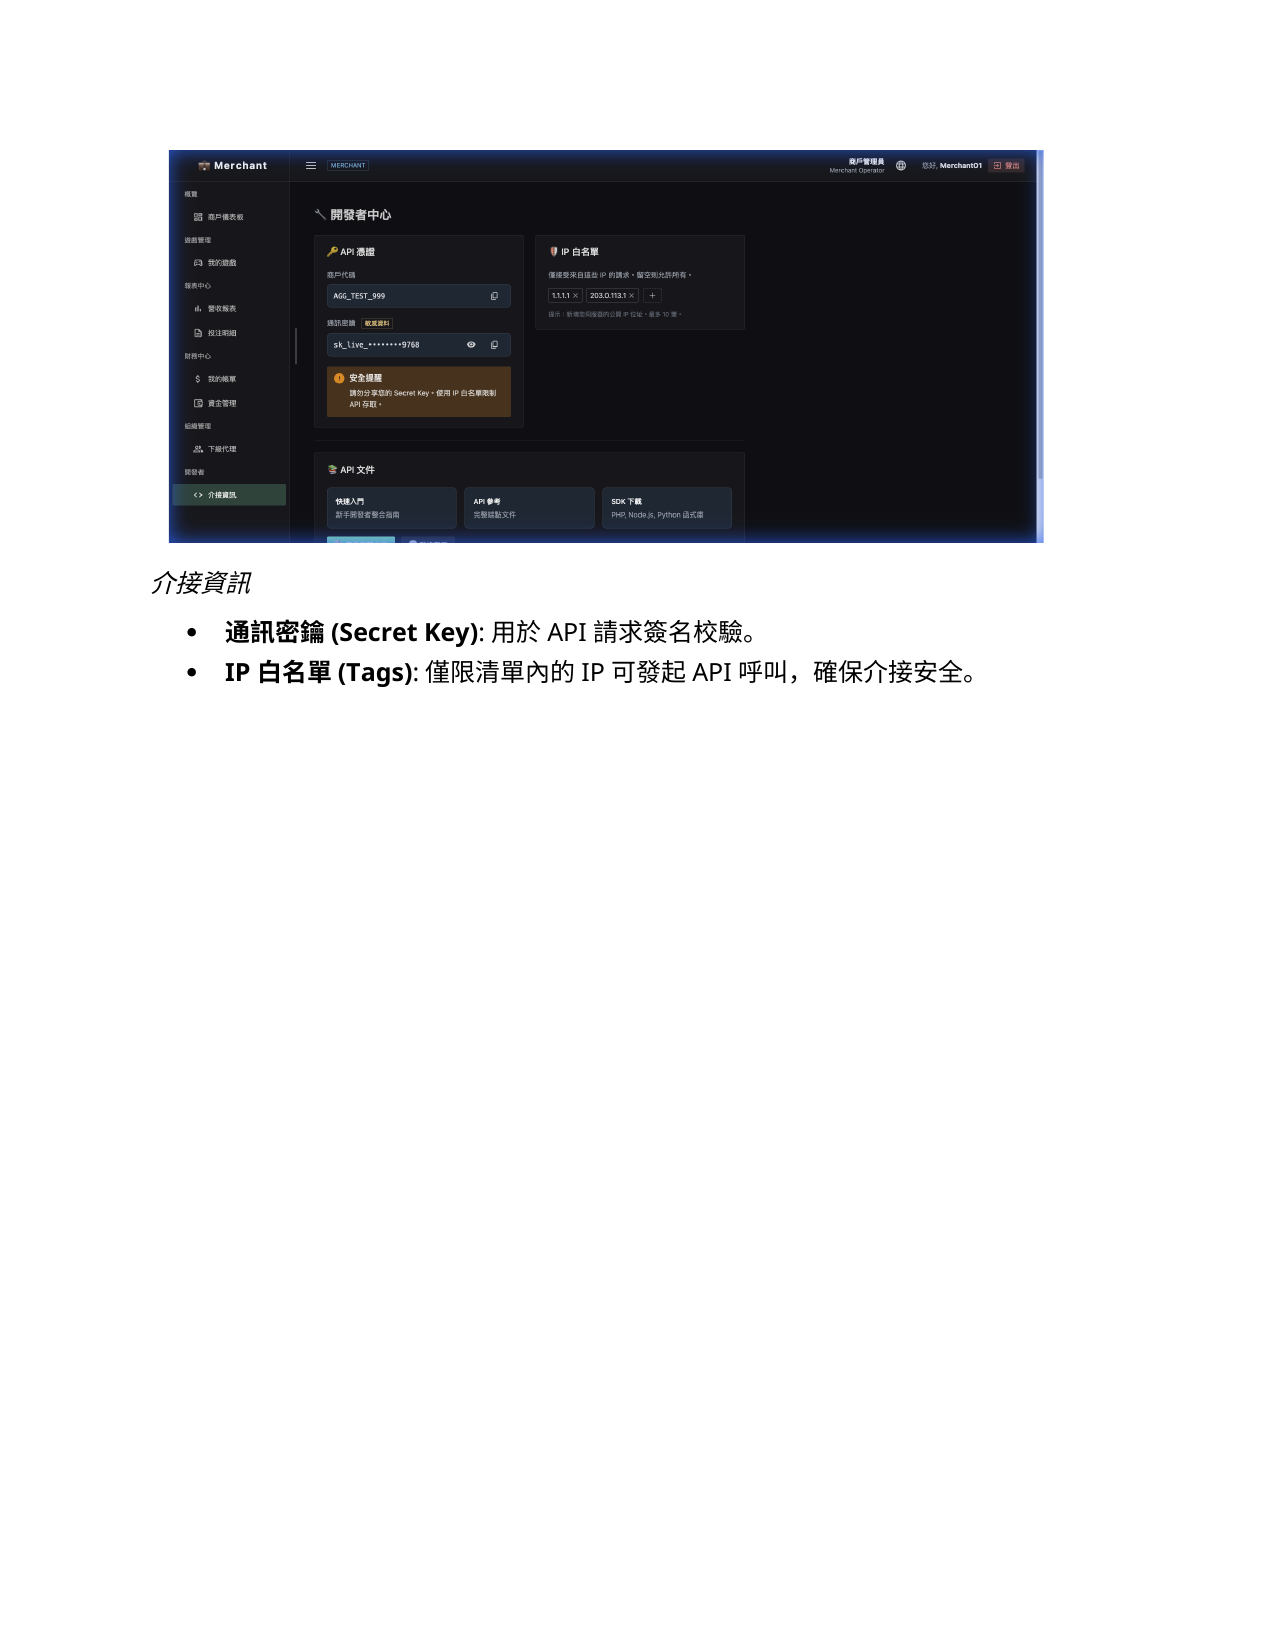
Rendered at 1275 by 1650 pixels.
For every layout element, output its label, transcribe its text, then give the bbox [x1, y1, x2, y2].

picture [168, 150, 1044, 543]
list IP 白名單 (Tags): 僅限清單內的 IP 可發起 API 呼叫，確保介接安全。 [187, 652, 1125, 688]
text 介接資訊 [150, 563, 1125, 599]
list 通訊密鑰 (Secret Key): 用於 API 請求簽名校驗。 [187, 612, 1125, 648]
